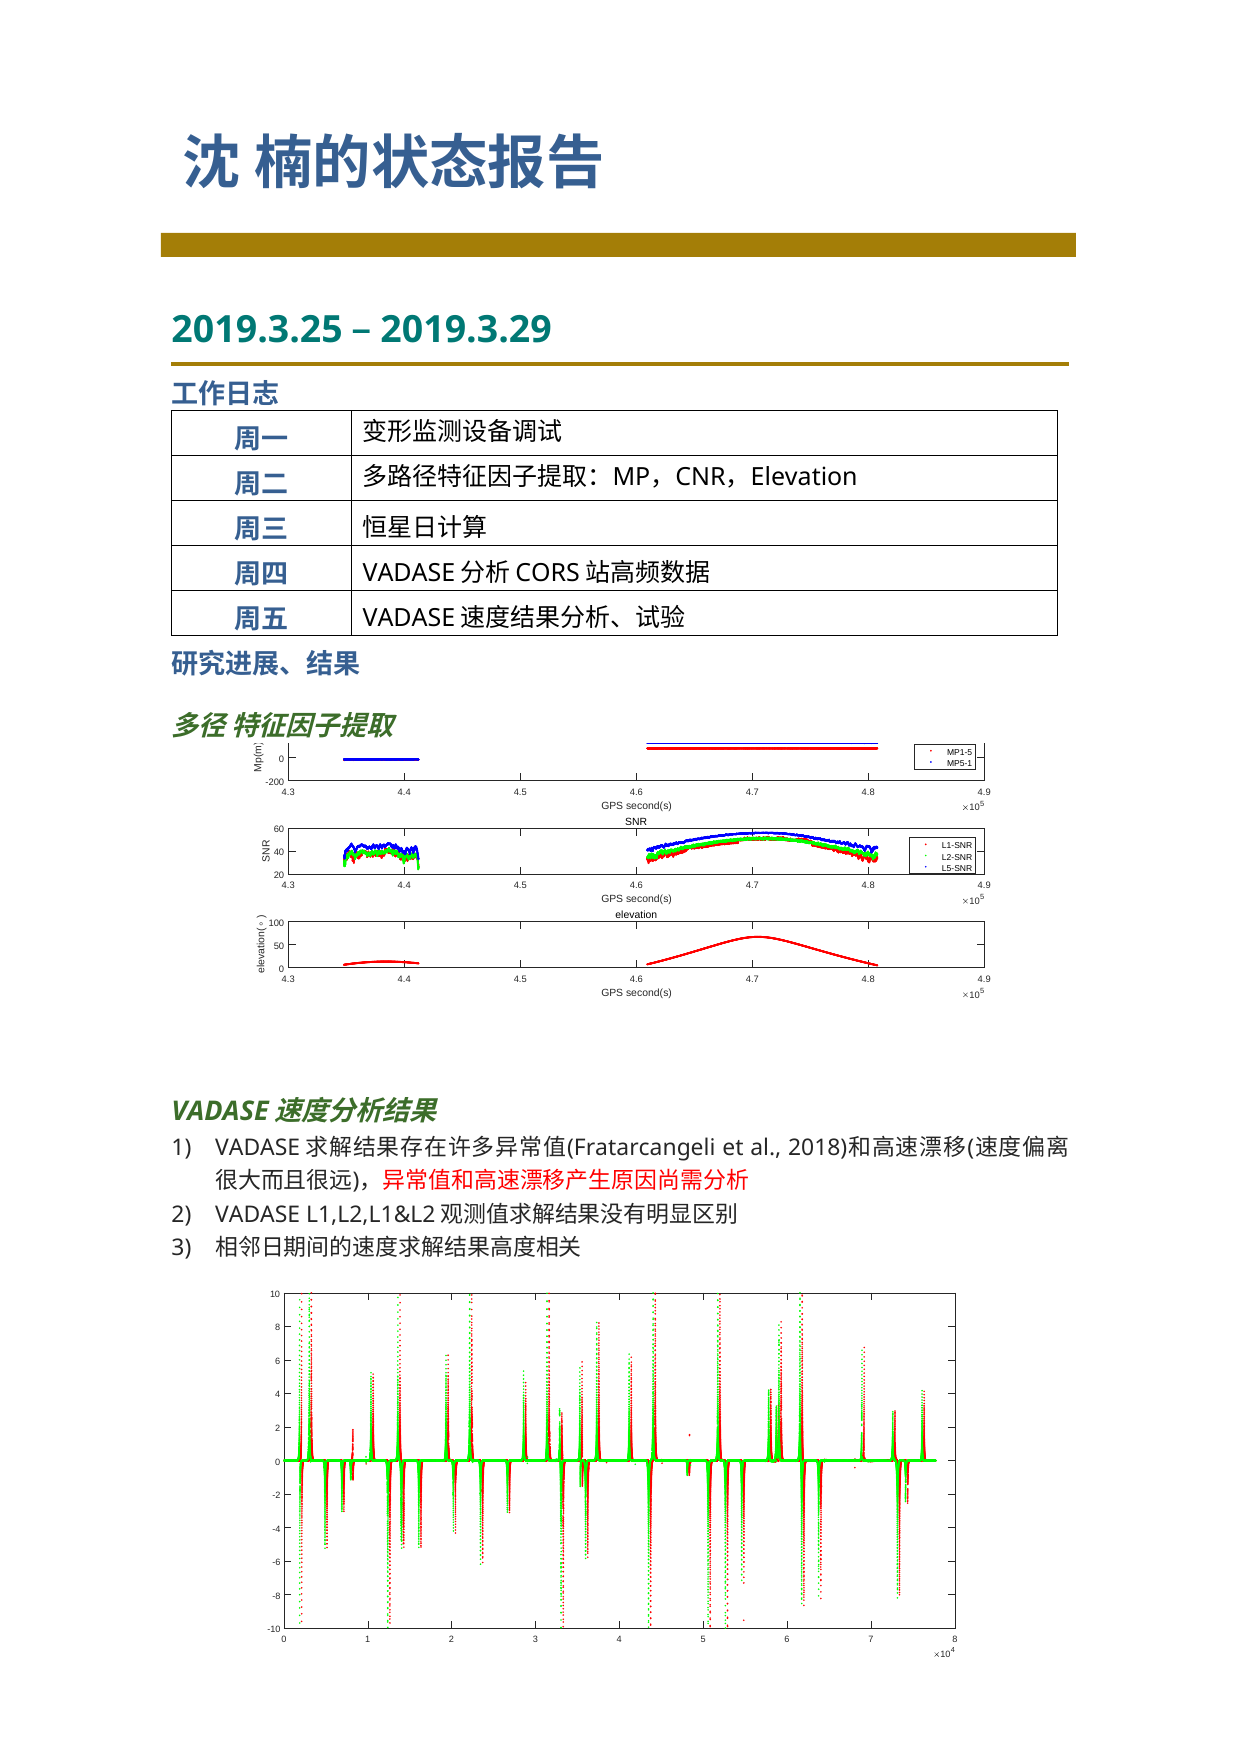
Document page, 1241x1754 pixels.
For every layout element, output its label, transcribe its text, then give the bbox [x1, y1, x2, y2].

table_cell 周四 [172, 546, 351, 589]
table_cell 多路径特征因子提取：MP，CNR，Elevation [352, 456, 1057, 500]
list 相邻日期间的速度求解结果高度相关 [171, 1229, 1069, 1262]
table_cell 周二 [172, 456, 351, 500]
table_header 变形监测设备调试 [352, 411, 1057, 455]
subtitle 工作日志 [171, 379, 1069, 410]
subtitle 多径 特征因子提取 [171, 704, 1069, 744]
table_cell VADASE速度结果分析、试验 [352, 591, 1057, 634]
table_header 周一 [172, 411, 351, 455]
table_header 沈 楠 [171, 91, 1071, 226]
subtitle 研究进展、结果 [171, 648, 1069, 679]
subtitle VADASE速度分析结果 [171, 756, 1069, 1129]
table_cell 恒星日计算 [352, 501, 1057, 545]
table_cell VADASE分析CORS站高频数据 [352, 546, 1057, 589]
table_cell 周三 [172, 501, 351, 545]
list VADASE L1,L2,L1&L2观测值求解结果没有明显区别 [171, 1195, 1069, 1229]
table_cell 周五 [172, 591, 351, 634]
list VADASE求解结果存在许多异常值(Fratarcangeli et al., 2018)和高速漂移(速度偏离很大而且很远)，异常值和高速漂移产生原因尚需分析 [171, 1129, 1069, 1195]
subtitle 2019.3.25 – 2019.3.29 [171, 299, 1069, 362]
